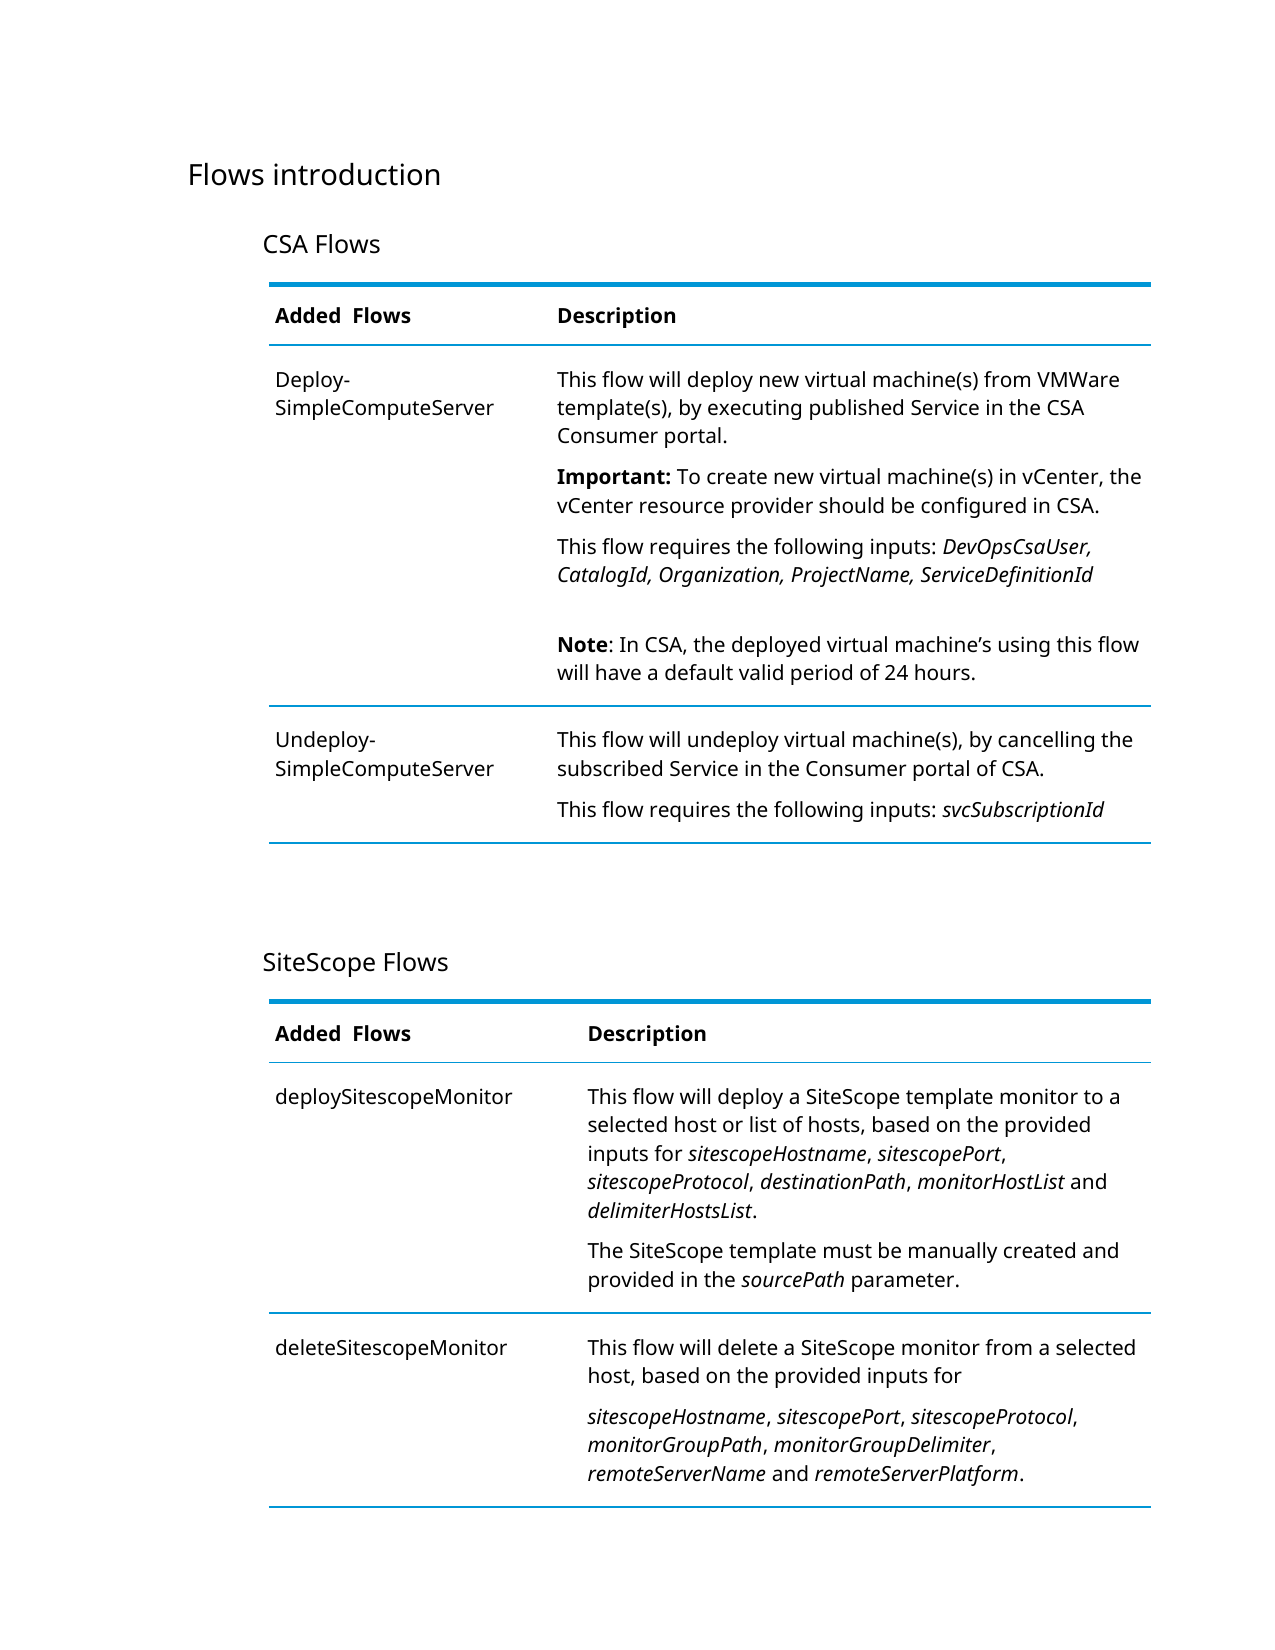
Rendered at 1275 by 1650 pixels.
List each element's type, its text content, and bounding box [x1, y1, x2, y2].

table_cell Undeploy-SimpleComputeServer [269, 707, 551, 842]
table_cell deploySitescopeMonitor [269, 1063, 581, 1312]
table_cell deleteSitescopeMonitor [269, 1314, 581, 1506]
table_header Description [551, 287, 1151, 344]
table_header Added Flows [269, 1004, 581, 1062]
table_cell This flow will deploy new virtual machine(s) from VMWare template(s), by executing published Service in the CSA Consumer portal. Important: To create new virtual machine(s) in vCenter, the vCenter resource provider should be configured in CSA. This flow requires the following inputs: DevOpsCsaUser, CatalogId, Organization, ProjectName, ServiceDefinitionId Note: In CSA, the deployed virtual machine’s using this flow will have a default valid period of 24 hours. [551, 346, 1151, 705]
table_cell This flow will delete a SiteScope monitor from a selected host, based on the provided inputs for sitescopeHostname, sitescopePort, sitescopeProtocol, monitorGroupPath, monitorGroupDelimiter, remoteServerName and remoteServerPlatform. [581, 1314, 1151, 1506]
table_cell This flow will undeploy virtual machine(s), by cancelling the subscribed Service in the Consumer portal of CSA. This flow requires the following inputs: svcSubscriptionId [551, 707, 1151, 842]
table_header Description [581, 1004, 1151, 1062]
text Flows introduction [187, 154, 1162, 194]
text CSA Flows [225, 227, 1162, 261]
table_cell Deploy-SimpleComputeServer [269, 346, 551, 705]
text SiteScope Flows [225, 944, 1162, 978]
table_cell This flow will deploy a SiteScope template monitor to a selected host or list of hosts, based on the provided inputs for sitescopeHostname, sitescopePort, sitescopeProtocol, destinationPath, monitorHostList and delimiterHostsList. The SiteScope template must be manually created and provided in the sourcePath parameter. [581, 1063, 1151, 1312]
table_header Added Flows [269, 287, 551, 344]
